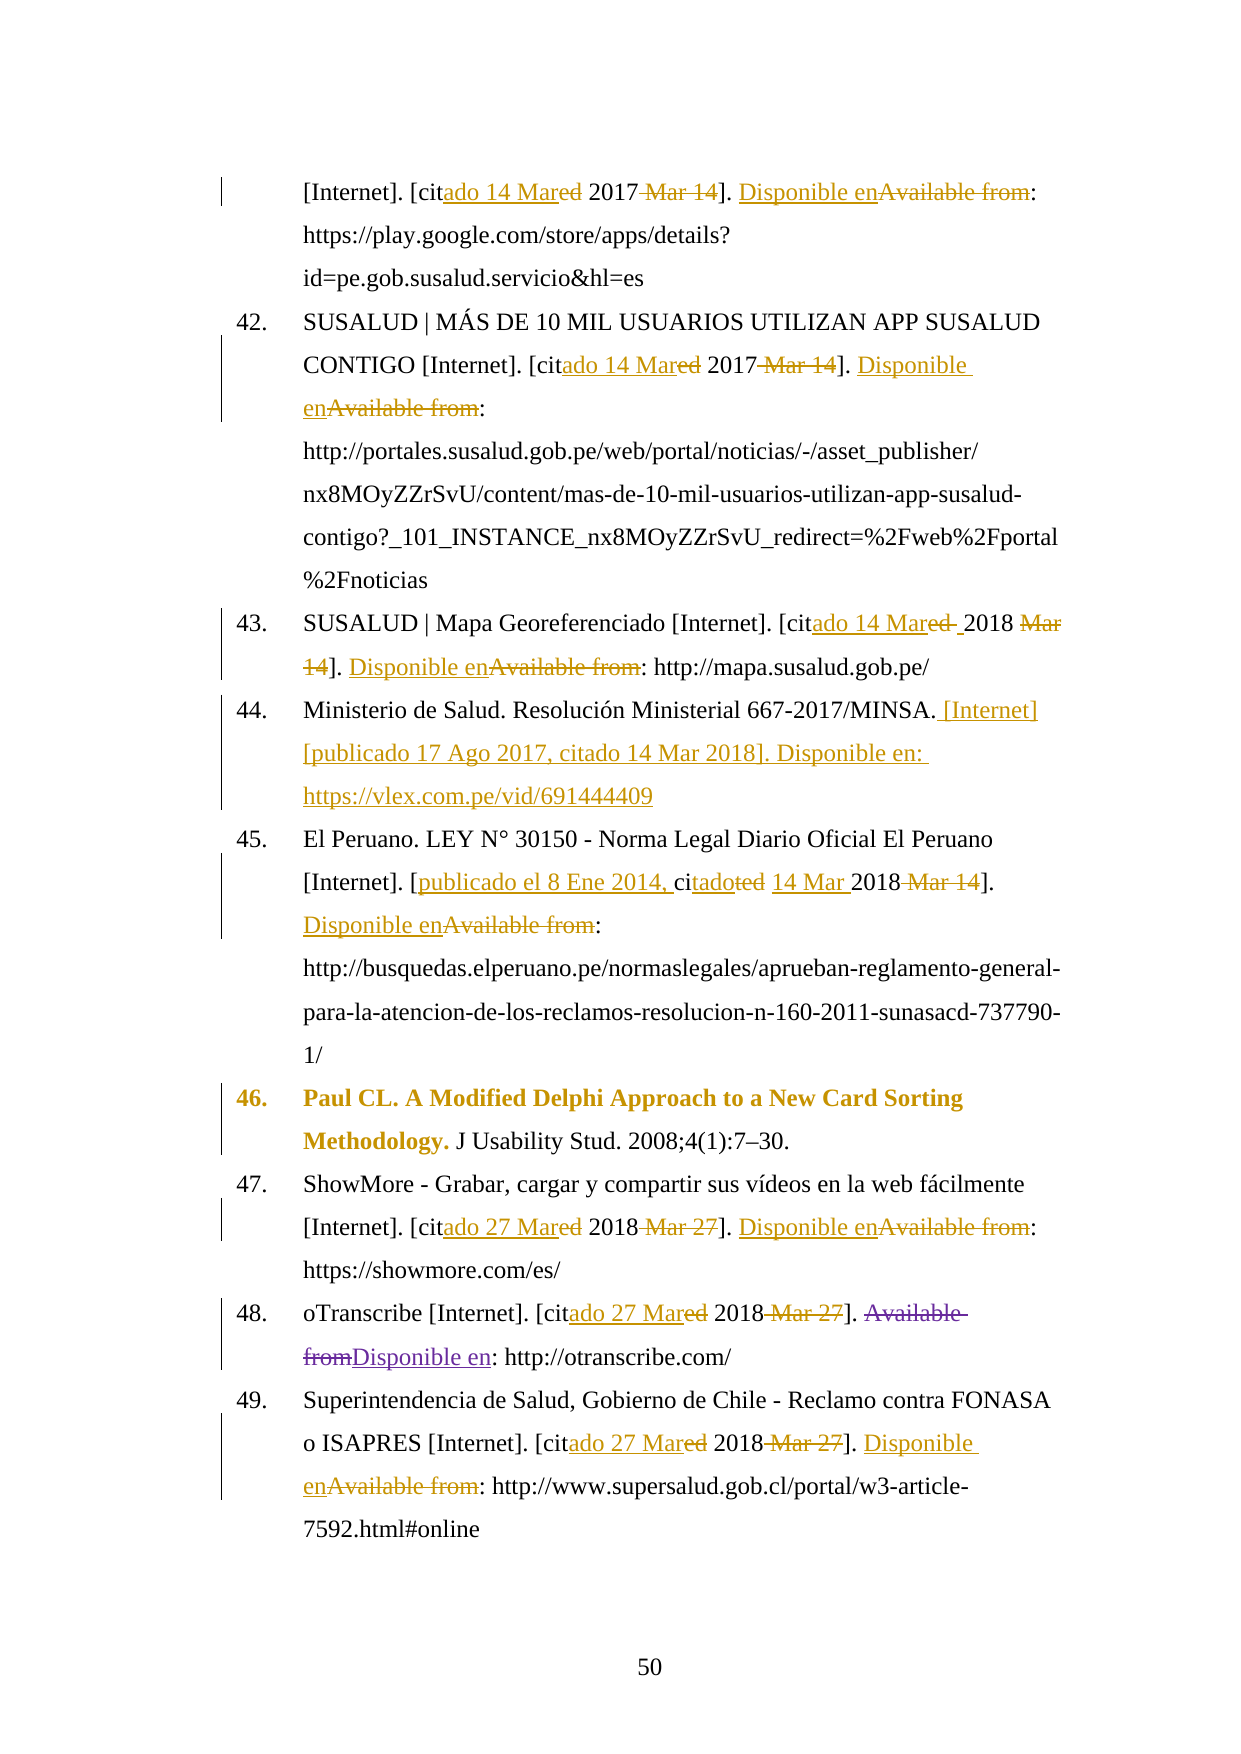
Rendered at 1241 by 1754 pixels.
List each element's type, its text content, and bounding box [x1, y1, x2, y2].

text 45. El Peruano. LEY N° 30150 - Norma Legal Diario Oficial El Peruano [Internet]. [ci 2018]. : http://busquedas.elperuano.pe/normaslegales/aprueban-reglamento-general-para-la-atencion-de-los-reclamos-resolucion-n-160-2011-sunasacd-737790-1/ [236, 824, 1063, 1068]
text 47. ShowMore - Grabar, cargar y compartir sus vídeos en la web fácilmente [Internet]. [cit 2018]. : https://showmore.com/es/ [236, 1169, 1063, 1284]
text 43. SUSALUD | Mapa Georeferenciado [Internet]. [cit2018 ]. : http://mapa.susalud.gob.pe/ [236, 608, 1063, 680]
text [236, 177, 1063, 292]
text 44. Ministerio de Salud. Resolución Ministerial 667-2017/MINSA. [236, 695, 1063, 810]
text 49. Superintendencia de Salud, Gobierno de Chile - Reclamo contra FONASA o ISAPRES [Internet]. [cit 2018]. : http://www.supersalud.gob.cl/portal/w3-article-7592.html#online [236, 1385, 1063, 1543]
text 48. oTranscribe [Internet]. [cit 2018]. : http://otranscribe.com/ [236, 1298, 1063, 1370]
text 42. SUSALUD | MÁS DE 10 MIL USUARIOS UTILIZAN APP SUSALUD CONTIGO [Internet]. [cit 2017]. : http://portales.susalud.gob.pe/web/portal/noticias/-/asset_publisher/nx8MOyZZrSvU/content/mas-de-10-mil-usuarios-utilizan-app-susalud-contigo?_101_INSTANCE_nx8MOyZZrSvU_redirect=%2Fweb%2Fportal%2Fnoticias [236, 307, 1063, 594]
text 46. Paul CL. A Modified Delphi Approach to a New Card Sorting Methodology. J Usability Stud. 2008;4(1):7–30. [236, 1083, 1063, 1155]
